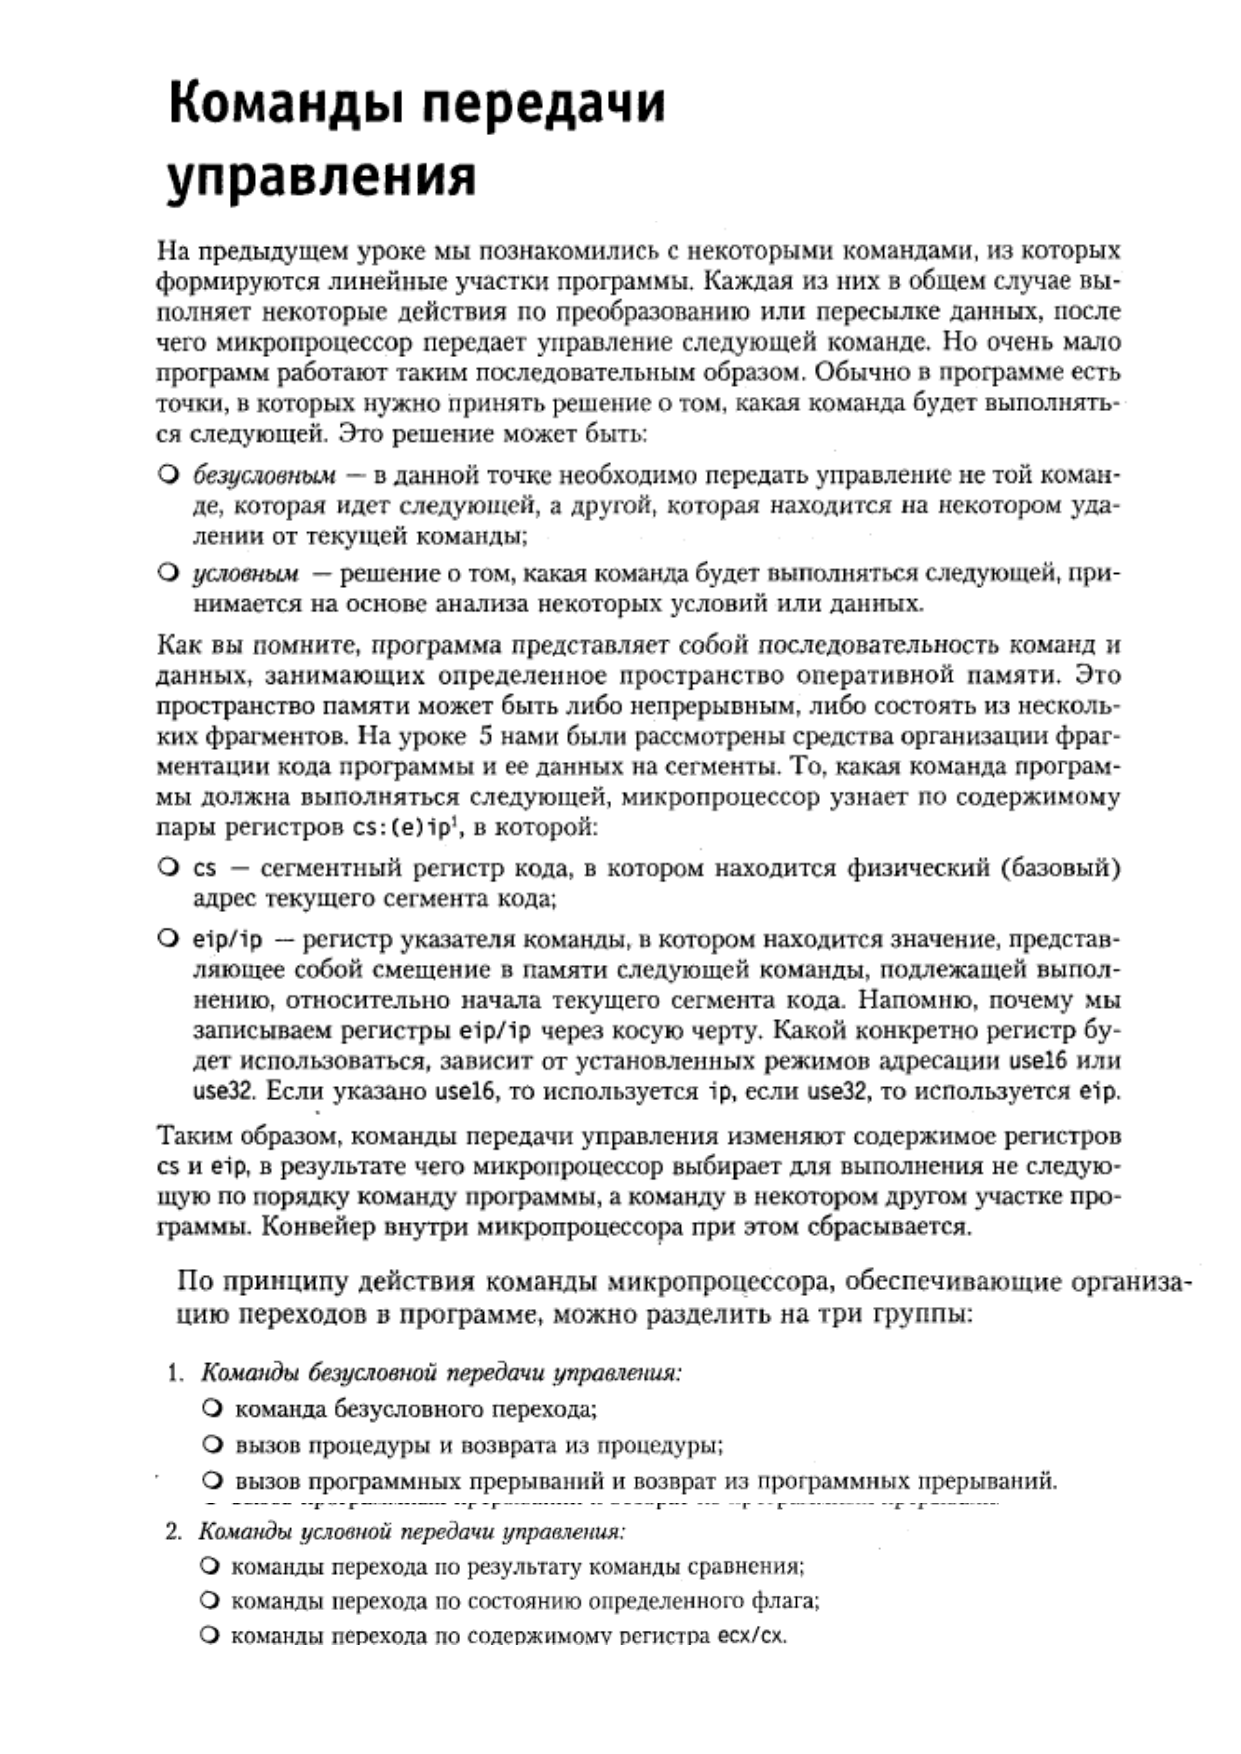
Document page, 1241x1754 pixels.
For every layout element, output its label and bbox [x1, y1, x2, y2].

picture [147, 1356, 1064, 1500]
picture [147, 1252, 1208, 1332]
picture [147, 221, 1129, 1249]
picture [147, 1503, 999, 1645]
picture [147, 44, 682, 217]
